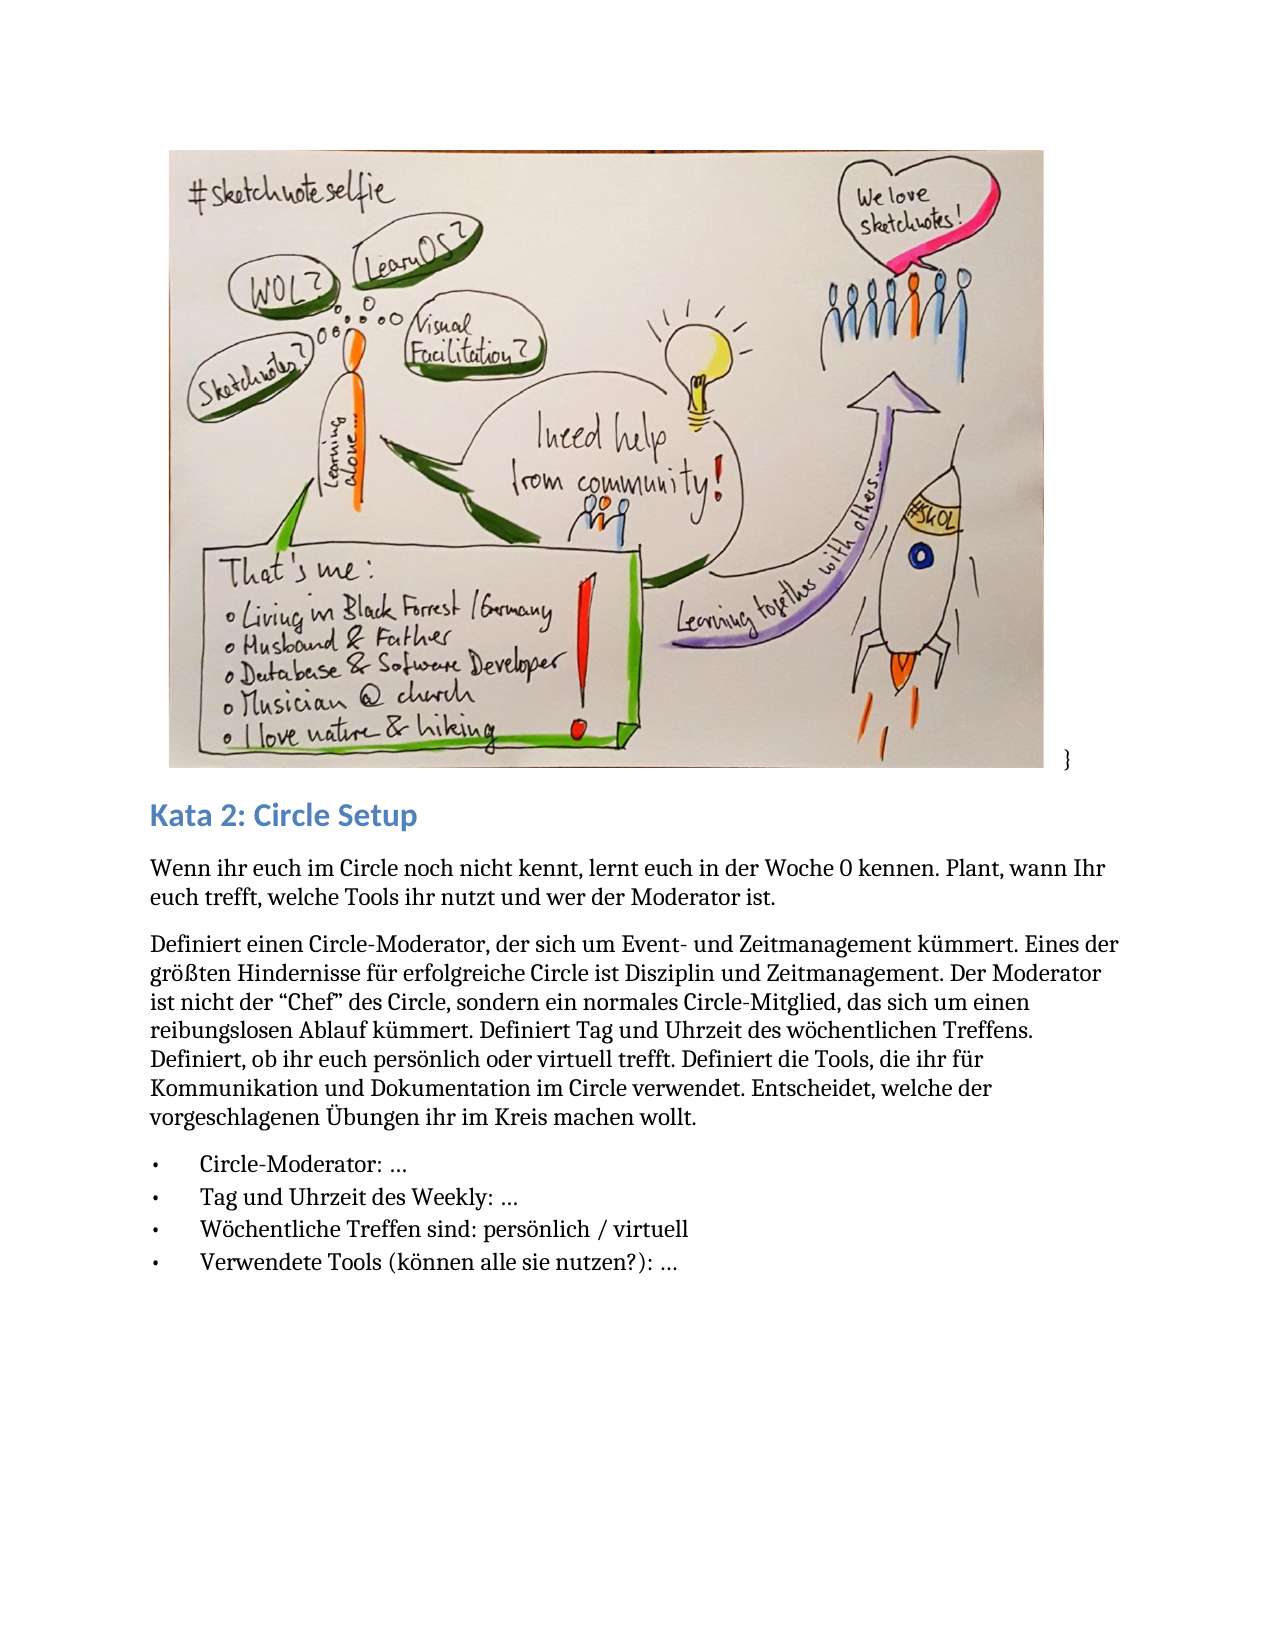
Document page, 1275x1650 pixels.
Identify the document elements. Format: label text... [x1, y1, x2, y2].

text Definiert einen Circle-Moderator, der sich um Event- und Zeitmanagement kümmert. Eines der größten Hindernisse für erfolgreiche Circle ist Disziplin und Zeitmanagement. Der Moderator ist nicht der “Chef” des Circle, sondern ein normales Circle-Mitglied, das sich um einen reibungslosen Ablauf kümmert. Definiert Tag und Uhrzeit des wöchentlichen Treffens. Definiert, ob ihr euch persönlich oder virtuell trefft. Definiert die Tools, die ihr für Kommunikation und Dokumentation im Circle verwendet. Entscheidet, welche der vorgeschlagenen Übungen ihr im Kreis machen wollt. [150, 930, 1125, 1131]
text Wenn ihr euch im Circle noch nicht kennt, lernt euch in der Woche 0 kennen. Plant, wann Ihr euch trefft, welche Tools ihr nutzt und wer der Moderator ist. [150, 854, 1125, 911]
list Tag und Uhrzeit des Weekly: … [150, 1183, 1125, 1211]
list Wöchentliche Treffen sind: persönlich / virtuell [150, 1215, 1125, 1244]
subtitle Kata 2: Circle Setup [150, 794, 1125, 835]
list Verwendete Tools (können alle sie nutzen?): … [150, 1248, 1125, 1276]
list Circle-Moderator: … [150, 1150, 1125, 1179]
picture [168, 150, 1044, 768]
